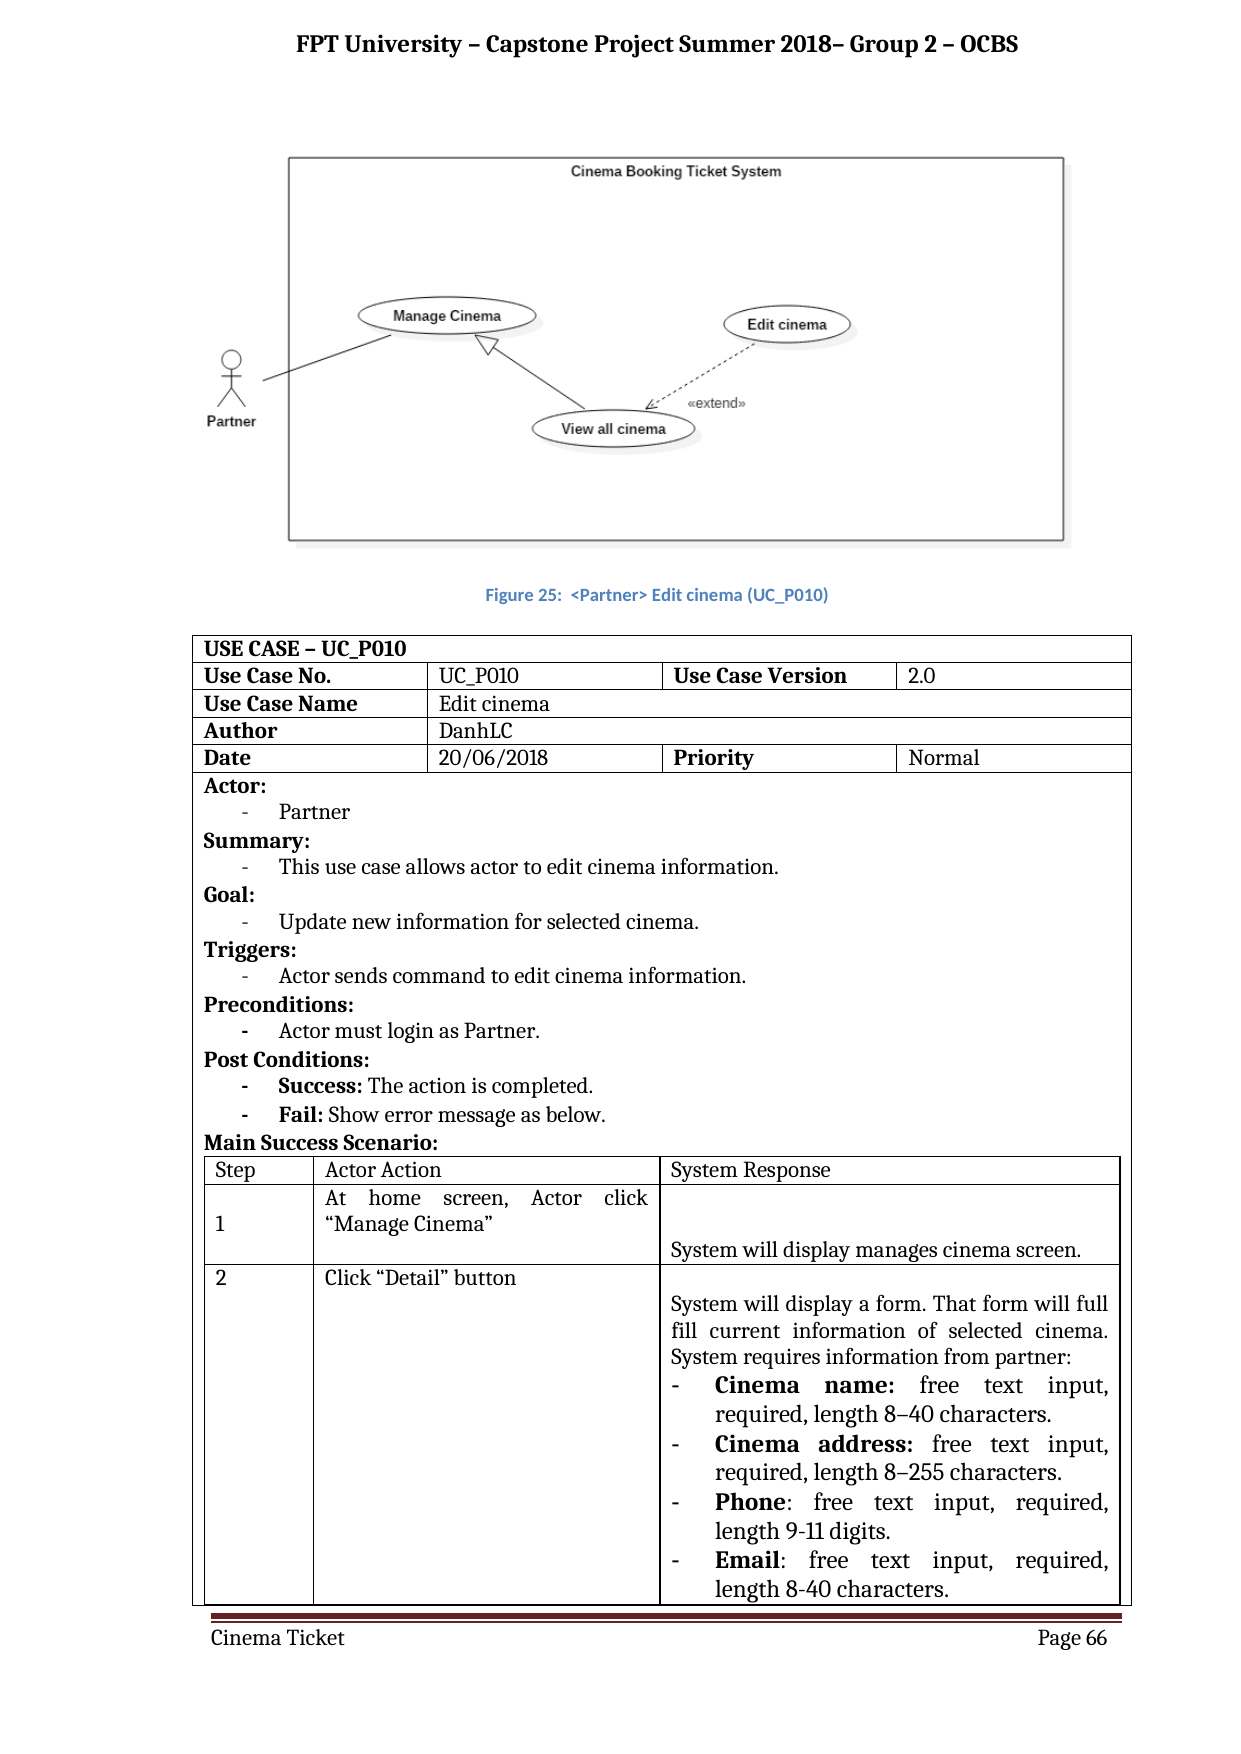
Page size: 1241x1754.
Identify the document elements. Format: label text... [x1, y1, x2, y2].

text Figure 25: <Partner> Edit cinema (UC_P010) [192, 584, 1122, 607]
table_cell DanhLC [428, 718, 1131, 744]
table_cell Use Case No. [193, 663, 427, 689]
table_cell Normal [897, 745, 1131, 772]
table_cell 20/06/2018 [428, 745, 662, 772]
table_cell Use Case Name [193, 690, 427, 717]
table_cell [193, 773, 1131, 1605]
table_cell Use Case Version [663, 663, 896, 689]
table_header USE CASE – UC_P010 [193, 636, 1131, 662]
table_cell UC_P010 [428, 663, 662, 689]
picture [192, 147, 1107, 584]
table_cell 2.0 [897, 663, 1131, 689]
table_cell Date [193, 745, 427, 772]
table_cell Priority [663, 745, 896, 772]
table_cell Edit cinema [428, 690, 1131, 717]
table_cell Author [193, 718, 427, 744]
